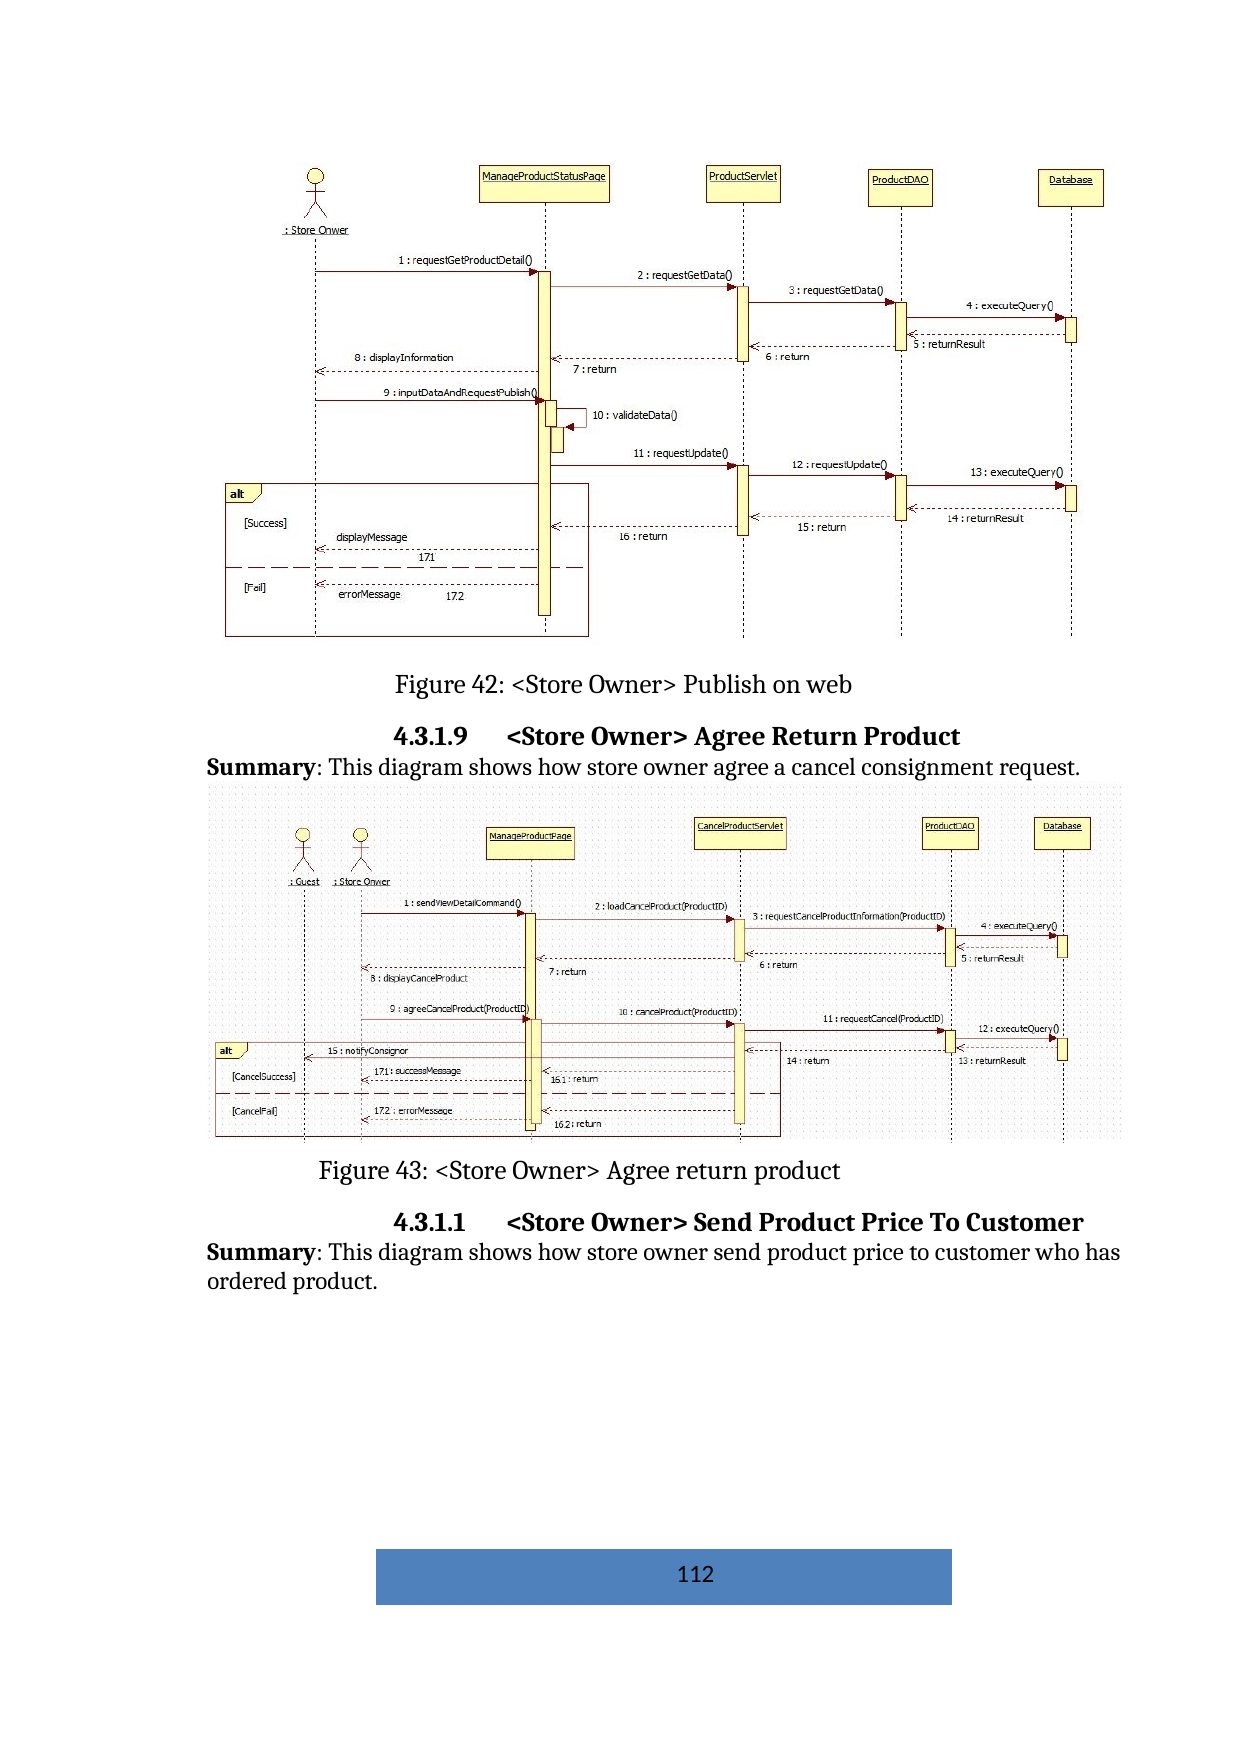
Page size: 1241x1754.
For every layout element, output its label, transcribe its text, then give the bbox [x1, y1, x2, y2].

text Figure 43: <Store Owner> Agree return product [318, 1155, 1122, 1186]
text Summary: This diagram shows how store owner agree a cancel consignment request. [207, 752, 1122, 781]
text Summary: This diagram shows how store owner send product price to customer who has ordered product. [207, 1238, 1122, 1295]
subtitle <Store Owner> Agree Return Product [393, 721, 1122, 752]
picture [207, 781, 1122, 1143]
picture [207, 147, 1122, 657]
text Figure 42: <Store Owner> Publish on web [394, 669, 1122, 701]
subtitle <Store Owner> Send Product Price To Customer [393, 1207, 1122, 1238]
